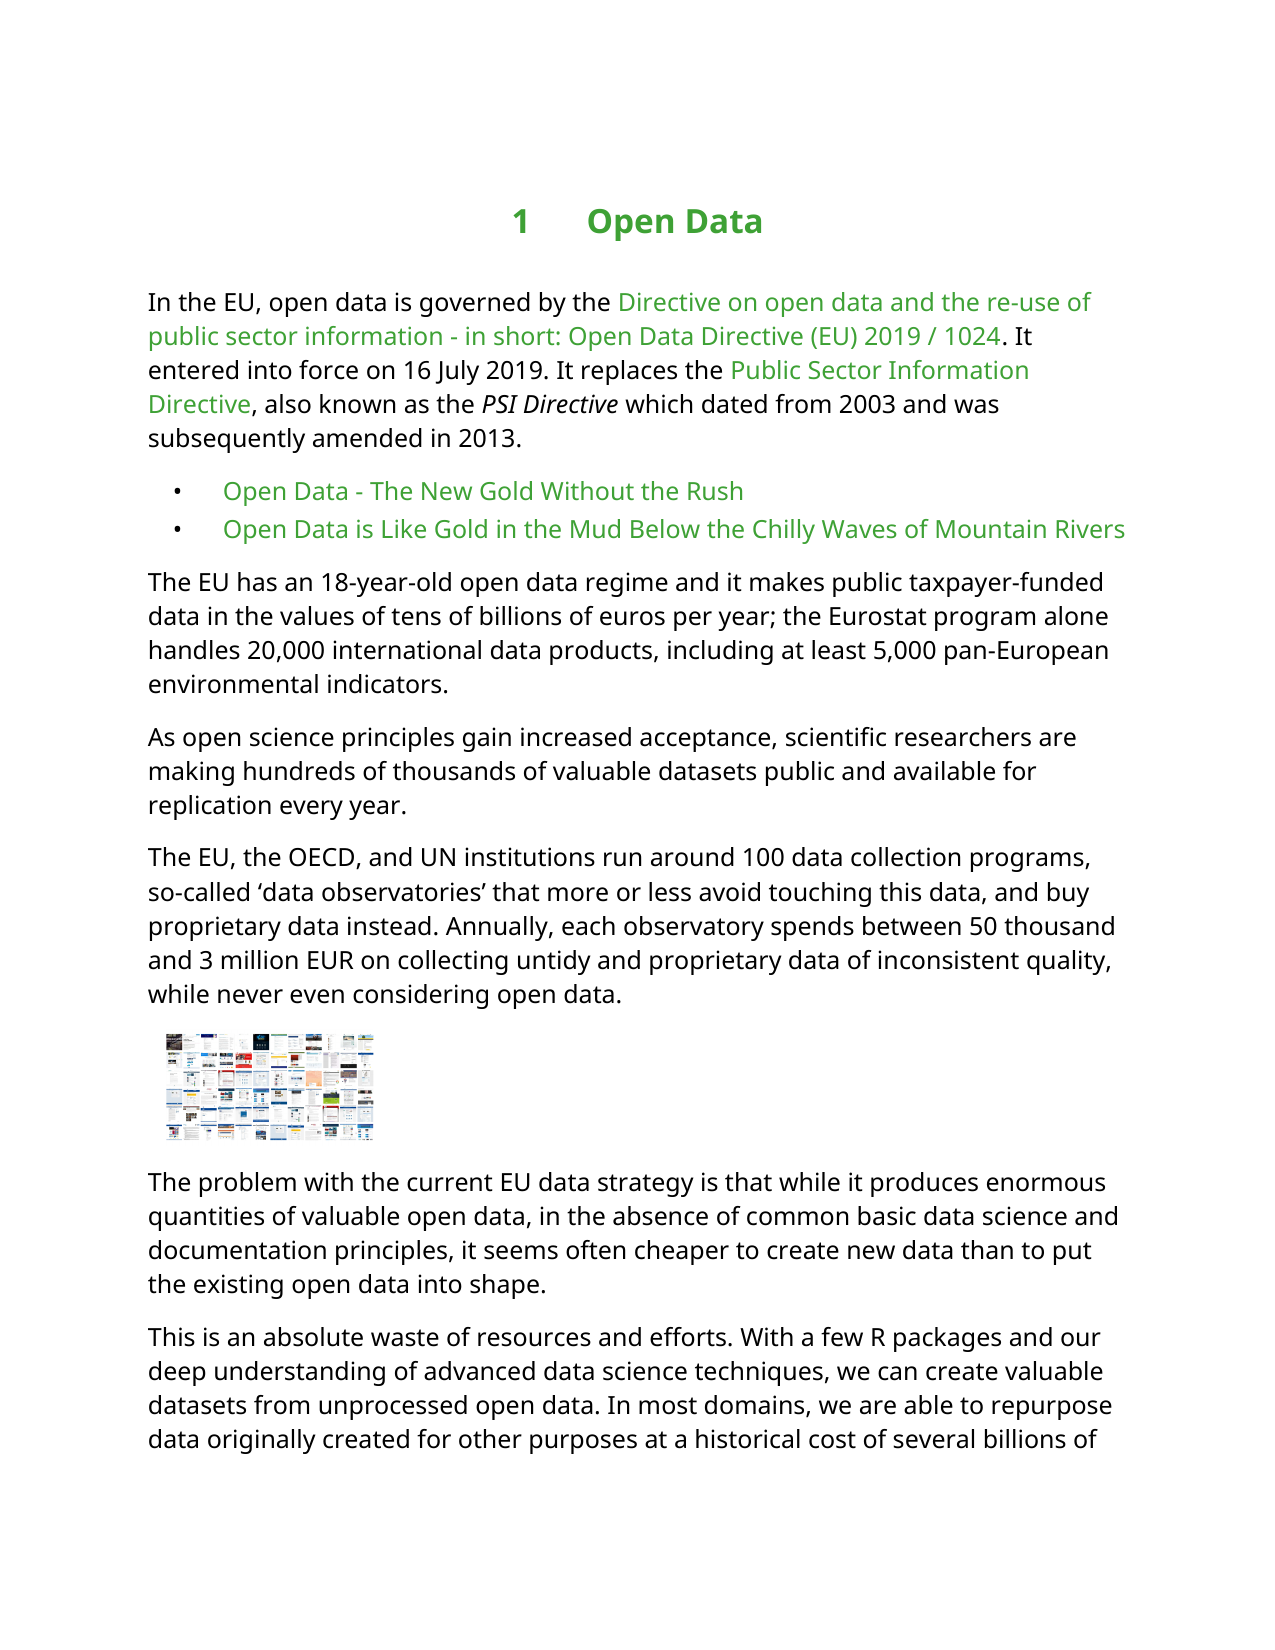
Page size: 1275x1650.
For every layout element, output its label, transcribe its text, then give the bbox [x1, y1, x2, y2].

subtitle 1 Open Data [148, 198, 1127, 243]
picture [166, 1029, 374, 1146]
text In the EU, open data is governed by the Directive on open data and the re-use of public sector information - in short: Open Data Directive (EU) 2019 / 1024. It entered into force on 16 July 2019. It replaces the Public Sector Information Directive, also known as the PSI Directive which dated from 2003 and was subsequently amended in 2013. [148, 284, 1127, 455]
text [148, 1319, 1127, 1456]
text The EU, the OECD, and UN institutions run around 100 data collection programs, so-called ‘data observatories’ that more or less avoid touching this data, and buy proprietary data instead. Annually, each observatory spends between 50 thousand and 3 million EUR on collecting untidy and proprietary data of inconsistent quality, while never even considering open data. [148, 840, 1127, 1010]
text The EU has an 18-year-old open data regime and it makes public taxpayer-funded data in the values of tens of billions of euros per year; the Eurostat program alone handles 20,000 international data products, including at least 5,000 pan-European environmental indicators. [148, 564, 1127, 700]
list Open Data - The New Gold Without the Rush [173, 473, 1127, 508]
text As open science principles gain increased acceptance, scientific researchers are making hundreds of thousands of valuable datasets public and available for replication every year. [148, 719, 1127, 821]
text The problem with the current EU data strategy is that while it produces enormous quantities of valuable open data, in the absence of common basic data science and documentation principles, it seems often cheaper to create new data than to put the existing open data into shape. [148, 1164, 1127, 1301]
list Open Data is Like Gold in the Mud Below the Chilly Waves of Mountain Rivers [173, 511, 1127, 545]
